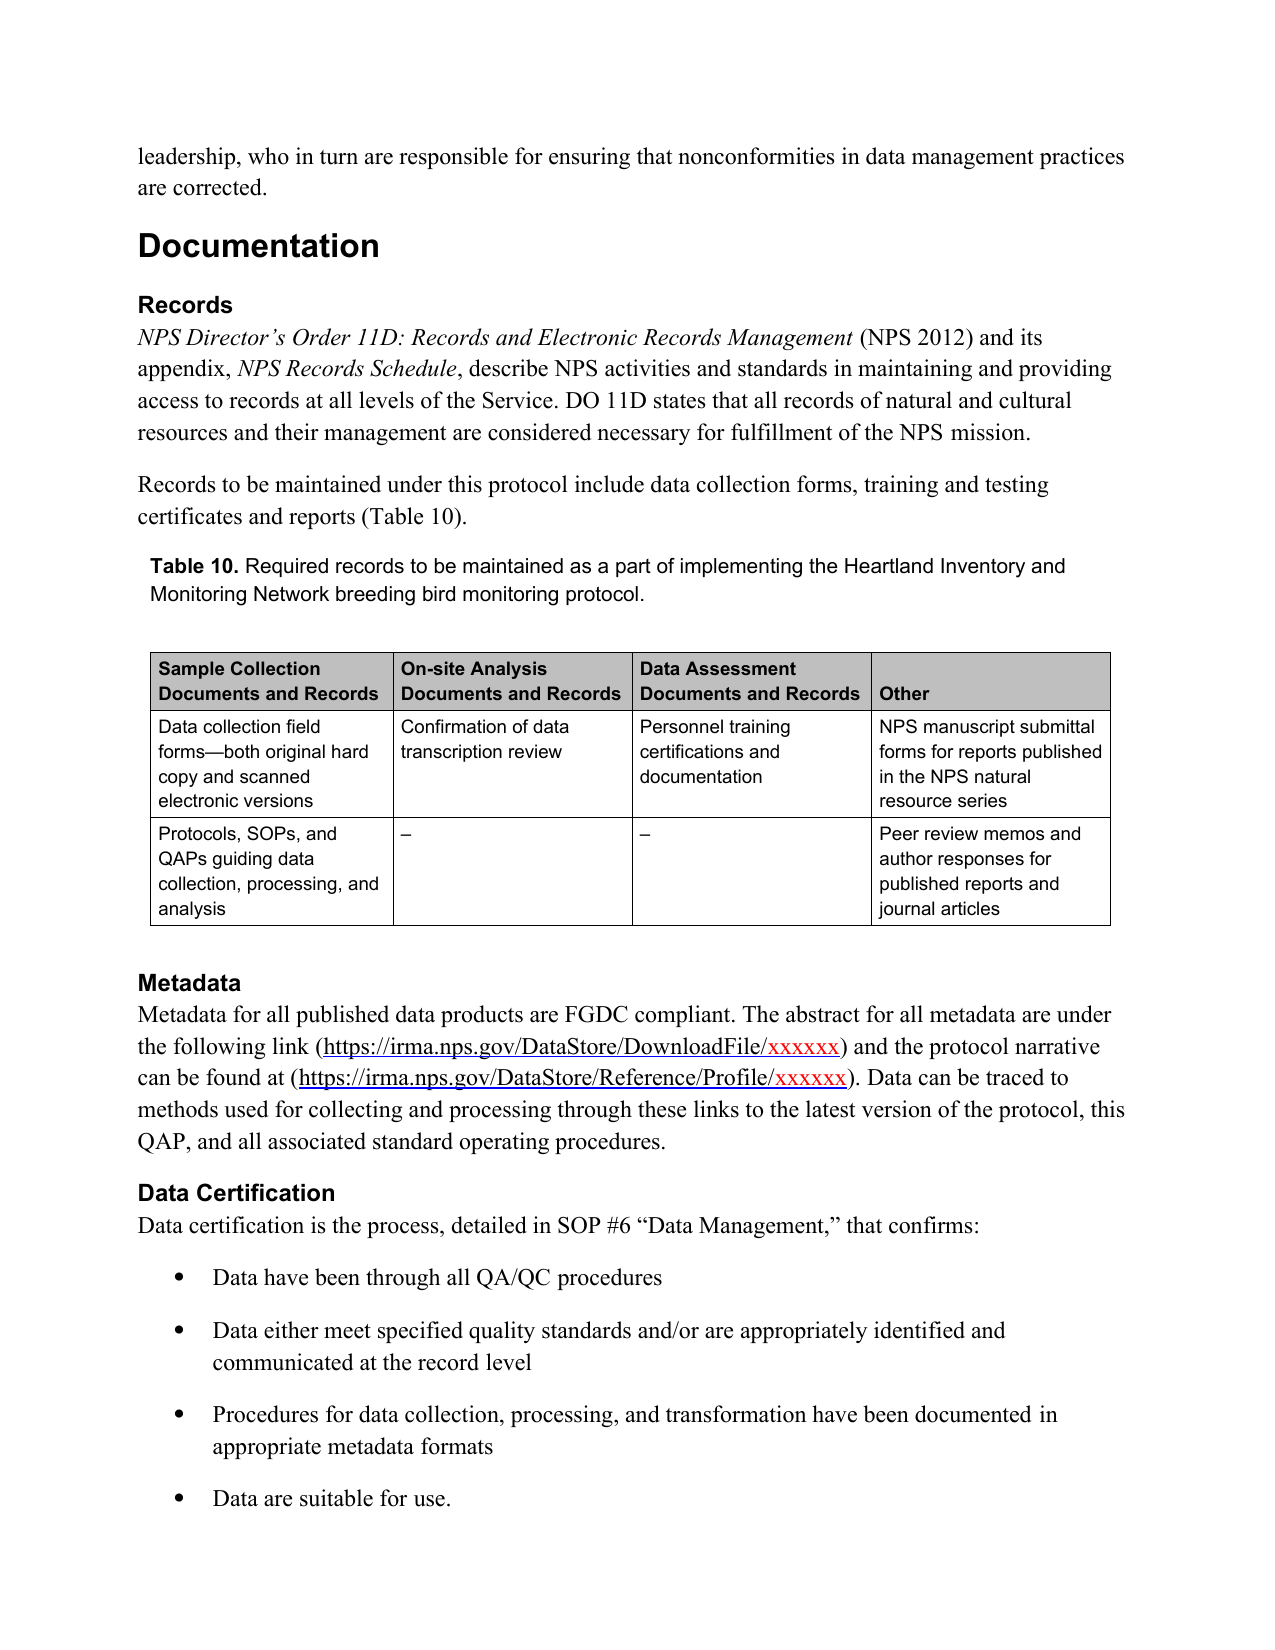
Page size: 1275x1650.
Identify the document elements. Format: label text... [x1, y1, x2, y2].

subtitle Metadata [137, 968, 1135, 996]
table_header Sample Collection Documents and Records [151, 653, 393, 710]
list Data are suitable for use. [175, 1484, 1135, 1512]
table_cell – [633, 818, 871, 925]
table_header On-site Analysis Documents and Records [394, 653, 632, 710]
list Data either meet specified quality standards and/or are appropriately identified and communicated at the record level [175, 1316, 1135, 1375]
table_cell NPS manuscript submittal forms for reports published in the NPS natural resource series [872, 711, 1110, 817]
table_cell Confirmation of data transcription review [394, 711, 632, 817]
list Procedures for data collection, processing, and transformation have been documented in appropriate metadata formats [175, 1400, 1135, 1459]
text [137, 142, 1135, 201]
subtitle Data Certification [137, 1179, 1135, 1207]
text Table 10. Required records to be maintained as a part of implementing the Heartland Inventory and Monitoring Network breeding bird monitoring protocol. [150, 554, 1083, 606]
subtitle Records [137, 291, 1135, 318]
table_cell Personnel training certifications and documentation [633, 711, 871, 817]
text NPS Director’s Order 11D: Records and Electronic Records Management (NPS 2012) and its appendix, NPS Records Schedule, describe NPS activities and standards in maintaining and providing access to records at all levels of the Service. DO 11D states that all records of natural and cultural resources and their management are considered necessary for fulfillment of the NPS mission. [137, 322, 1135, 445]
subtitle Documentation [137, 226, 1135, 264]
table_cell Peer review memos and author responses for published reports and journal articles [872, 818, 1110, 925]
text Metadata for all published data products are FGDC compliant. The abstract for all metadata are under the following link (https://irma.nps.gov/DataStore/DownloadFile/xxxxxx) and the protocol narrative can be found at (https://irma.nps.gov/DataStore/Reference/Profile/xxxxxx). Data can be traced to methods used for collecting and processing through these links to the latest version of the protocol, this QAP, and all associated standard operating procedures. [137, 1000, 1135, 1154]
table_cell Data collection field forms—both original hard copy and scanned electronic versions [151, 711, 393, 817]
text Data certification is the process, detailed in SOP #6 “Data Management,” that confirms: [137, 1211, 1135, 1238]
list Data have been through all QA/QC procedures [175, 1263, 1135, 1291]
table_header Data Assessment Documents and Records [633, 653, 871, 710]
table_header Other [872, 653, 1110, 710]
text Records to be maintained under this protocol include data collection forms, training and testing certificates and reports (Table 10). [137, 470, 1135, 529]
table_cell – [394, 818, 632, 925]
table_cell Protocols, SOPs, and QAPs guiding data collection, processing, and analysis [151, 818, 393, 925]
